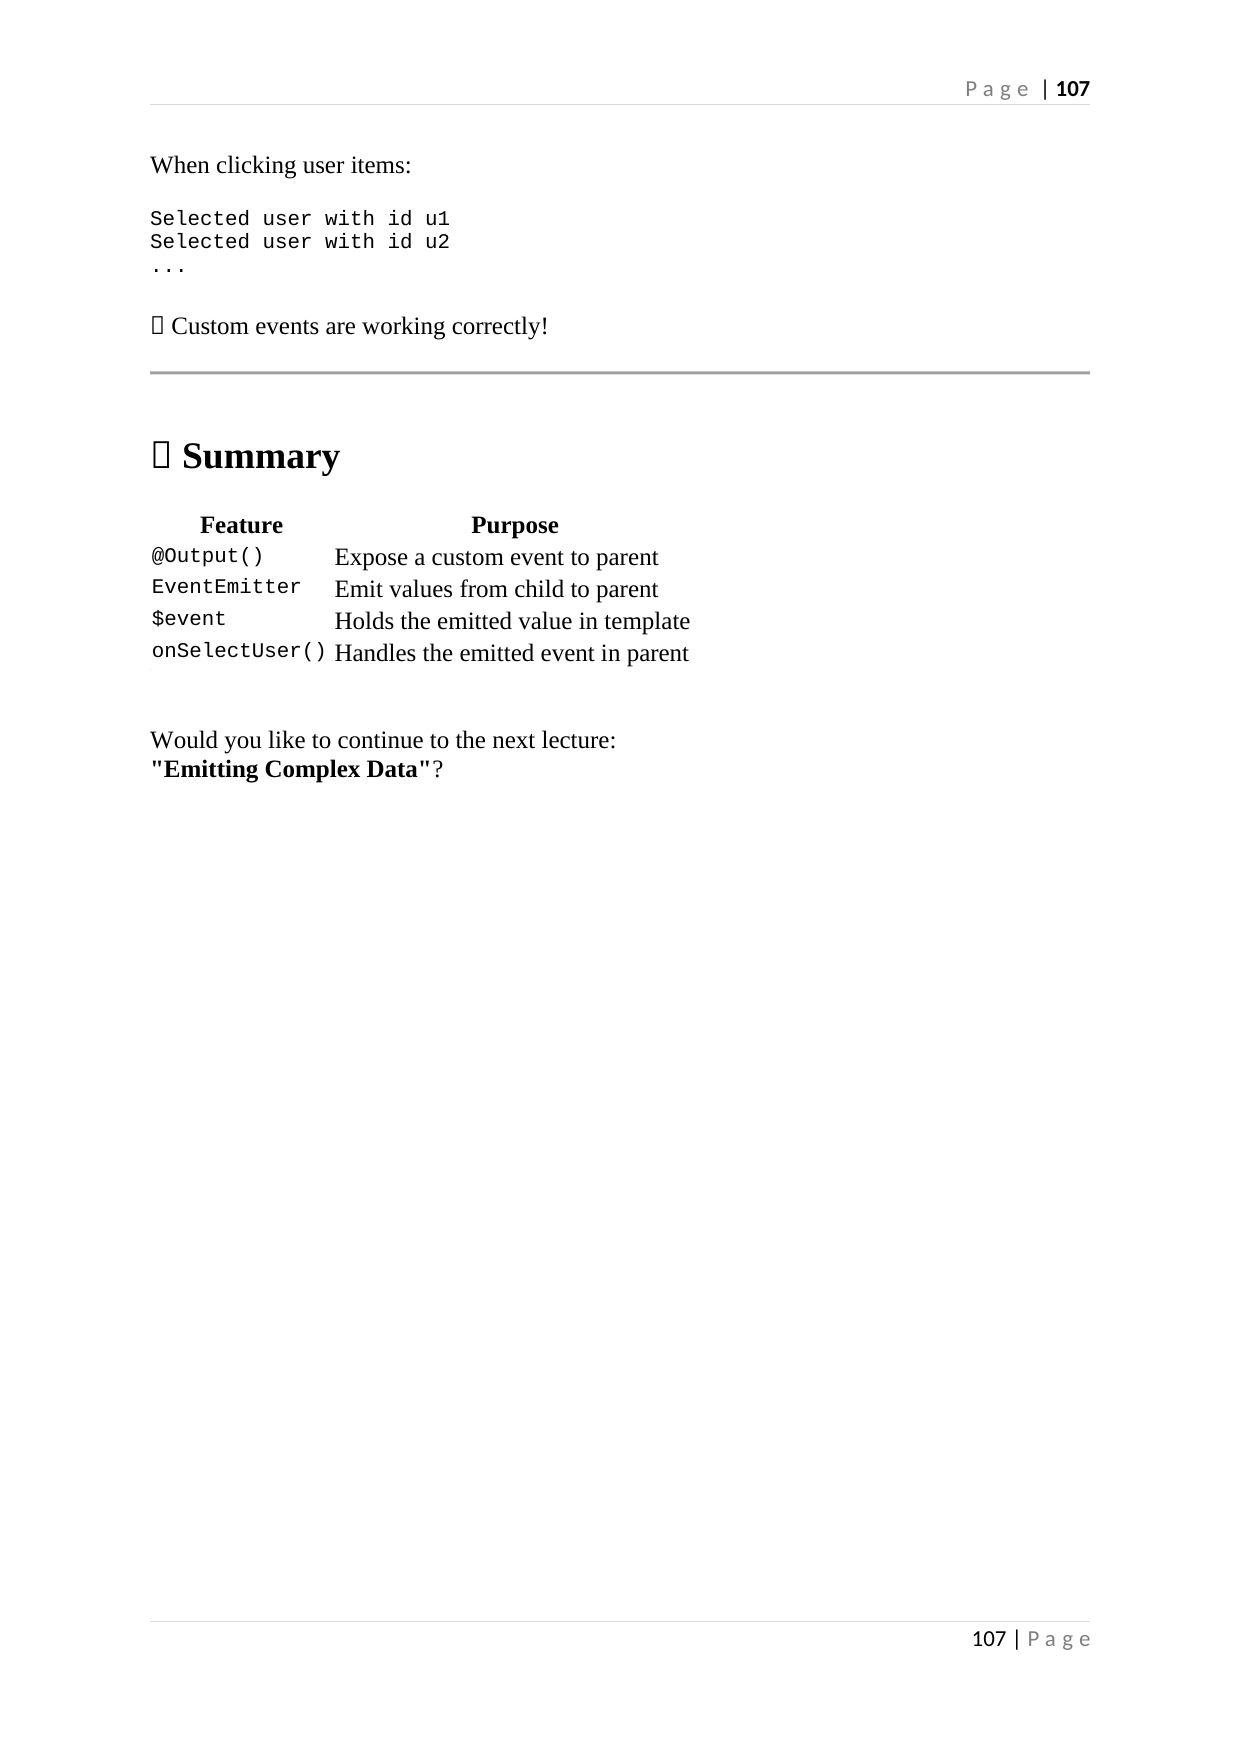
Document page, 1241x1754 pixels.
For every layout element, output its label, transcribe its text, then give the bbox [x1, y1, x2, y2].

text Would you like to continue to the next lecture: "Emitting Complex Data"? [150, 725, 1090, 783]
table_header Feature [150, 509, 333, 541]
text 🧠 Summary [150, 428, 1090, 479]
table_cell onSelectUser() [150, 636, 333, 668]
table_cell Expose a custom event to parent [333, 541, 697, 572]
text When clicking user items: [150, 150, 1090, 179]
text Selected user with id u2 [150, 232, 1090, 255]
text ... [150, 255, 1090, 279]
text ✅ Custom events are working correctly! [150, 308, 1090, 342]
table_cell Holds the emitted value in template [333, 604, 697, 636]
table_cell Handles the emitted event in parent [333, 636, 697, 668]
table_cell $event [150, 604, 333, 636]
table_cell EventEmitter [150, 573, 333, 604]
text Selected user with id u1 [150, 208, 1090, 232]
table_header Purpose [333, 509, 697, 541]
table_cell Emit values from child to parent [333, 573, 697, 604]
table_cell @Output() [150, 541, 333, 572]
